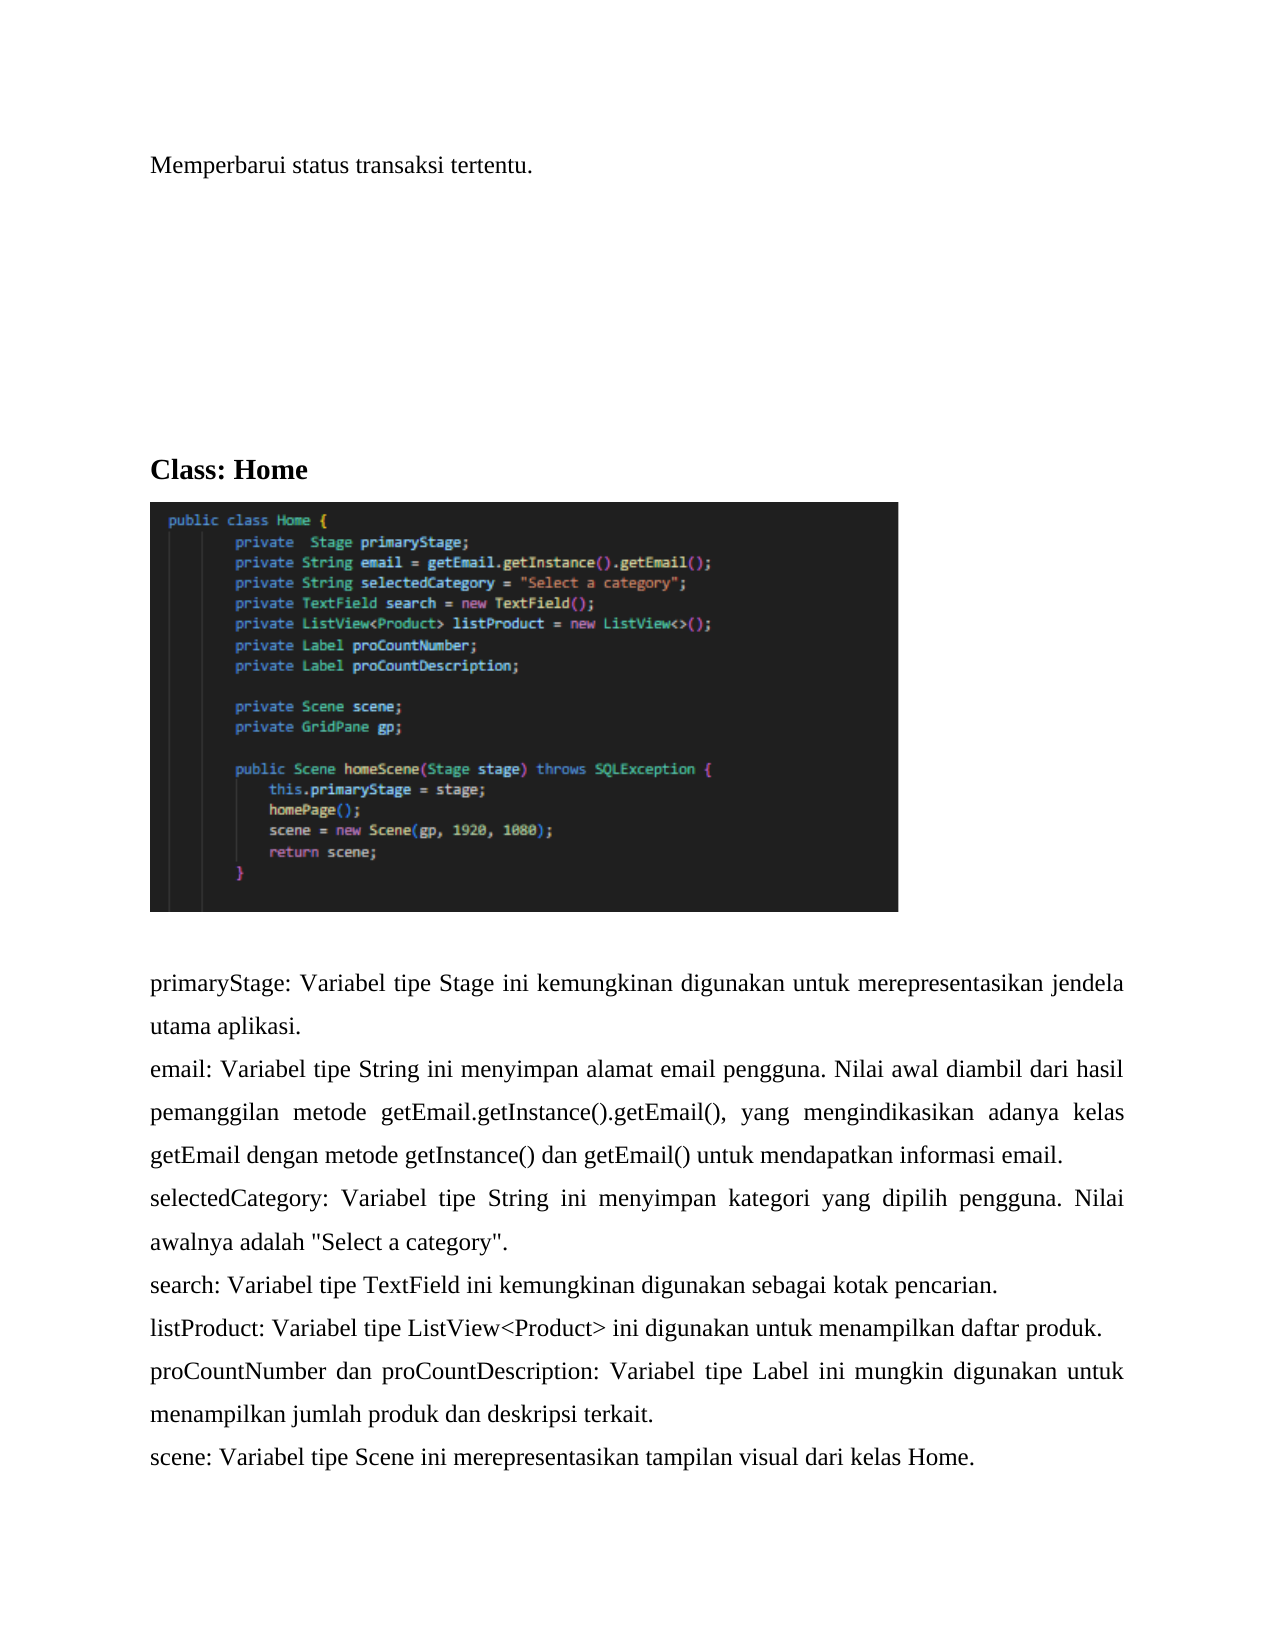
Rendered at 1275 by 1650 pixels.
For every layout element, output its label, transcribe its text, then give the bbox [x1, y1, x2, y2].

text Class: Home [150, 452, 1125, 485]
text proCountNumber dan proCountDescription: Variabel tipe Label ini mungkin digunakan untuk menampilkan jumlah produk dan deskripsi terkait. [150, 1356, 1125, 1428]
picture [150, 502, 899, 912]
text Memperbarui status transaksi tertentu. [150, 150, 1125, 179]
text search: Variabel tipe TextField ini kemungkinan digunakan sebagai kotak pencarian. [150, 1270, 1125, 1298]
text email: Variabel tipe String ini menyimpan alamat email pengguna. Nilai awal diambil dari hasil pemanggilan metode getEmail.getInstance().getEmail(), yang mengindikasikan adanya kelas getEmail dengan metode getInstance() dan getEmail() untuk mendapatkan informasi email. [150, 1054, 1125, 1169]
text scene: Variabel tipe Scene ini merepresentasikan tampilan visual dari kelas Home. [150, 1442, 1125, 1471]
text listProduct: Variabel tipe ListView<Product> ini digunakan untuk menampilkan daftar produk. [150, 1313, 1125, 1342]
text selectedCategory: Variabel tipe String ini menyimpan kategori yang dipilih pengguna. Nilai awalnya adalah "Select a category". [150, 1183, 1125, 1255]
text primaryStage: Variabel tipe Stage ini kemungkinan digunakan untuk merepresentasikan jendela utama aplikasi. [150, 968, 1125, 1040]
